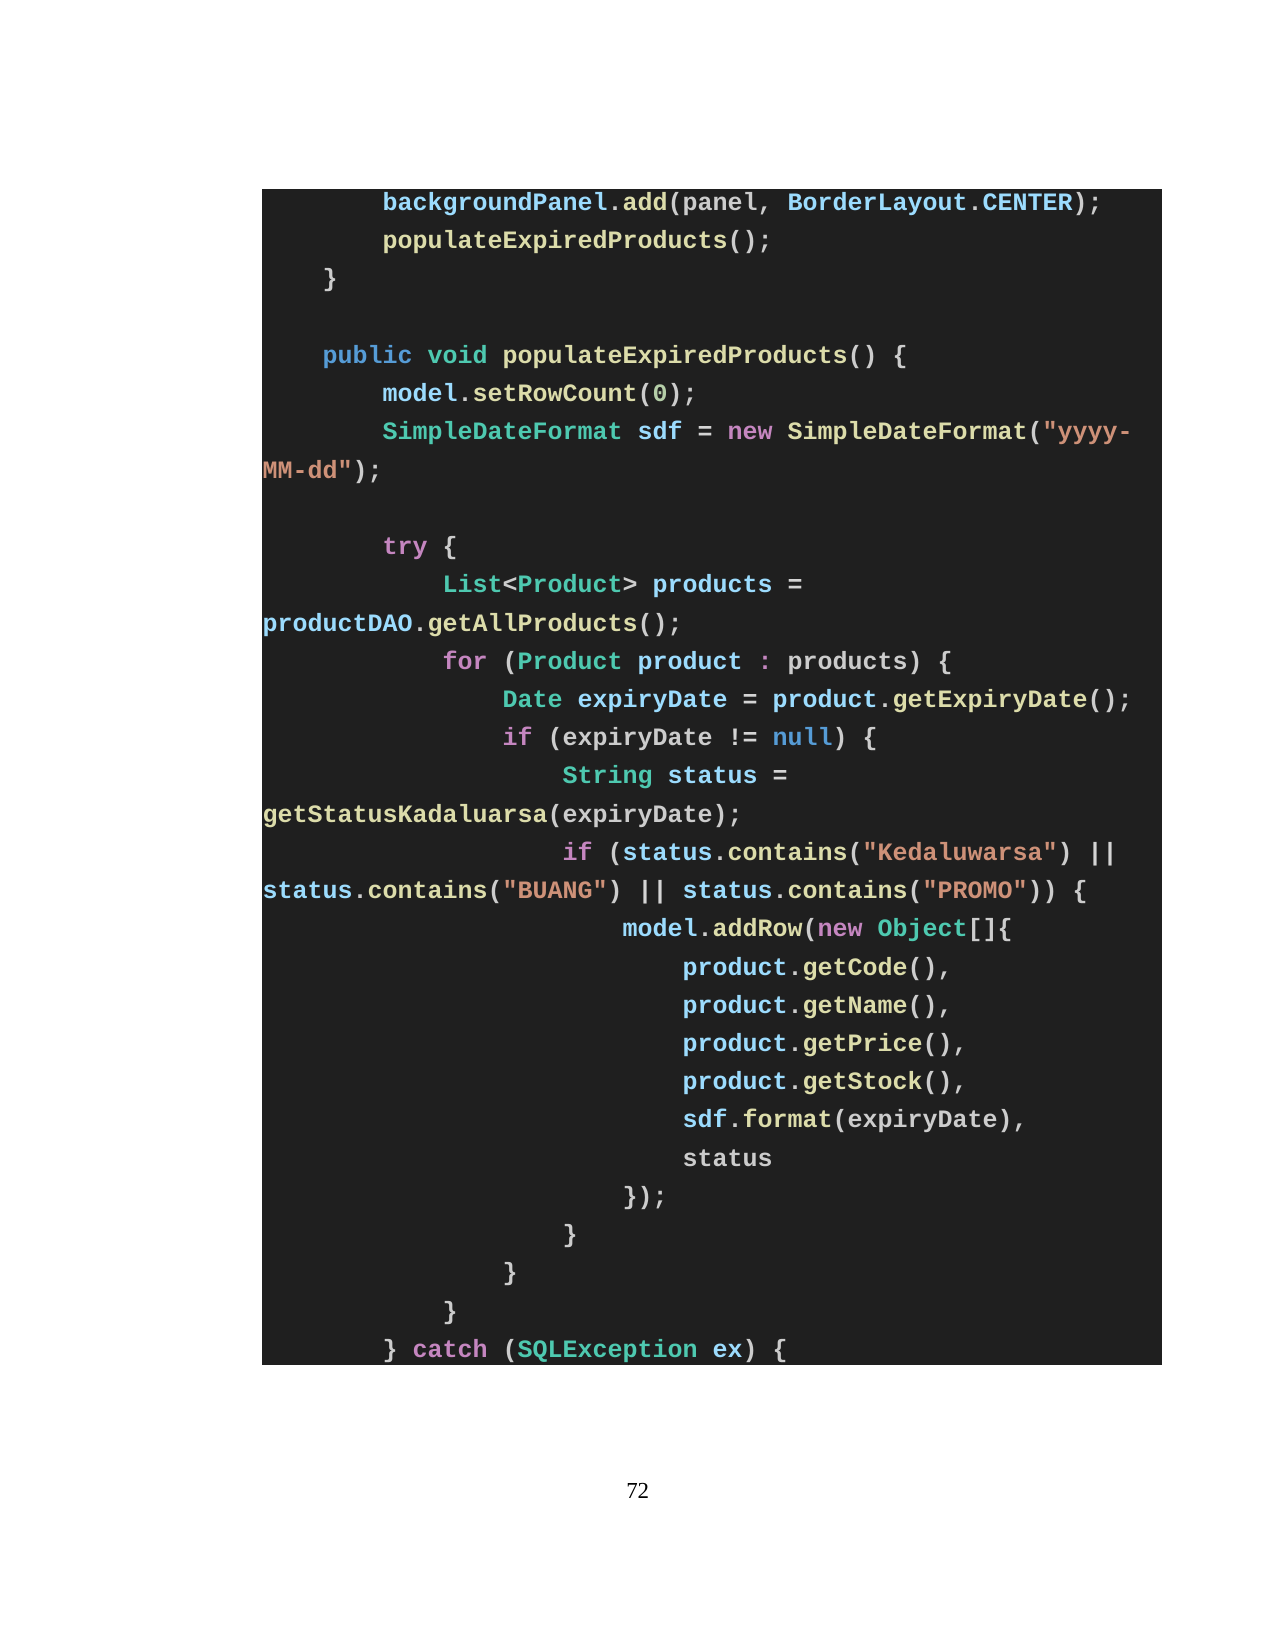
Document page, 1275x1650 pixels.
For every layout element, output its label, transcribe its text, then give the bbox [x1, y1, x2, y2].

text } [262, 1222, 1162, 1250]
text if (expiryDate != null) { [262, 725, 1162, 753]
text } [262, 266, 1162, 294]
text } [262, 1260, 1162, 1288]
text product.getName(), [262, 992, 1162, 1021]
text } [262, 1298, 1162, 1327]
text product.getStock(), [262, 1069, 1162, 1097]
text status [262, 1145, 1162, 1174]
text model.addRow(new Object[]{ [262, 916, 1162, 944]
text sdf.format(expiryDate), [262, 1107, 1162, 1135]
text List<Product> products = productDAO.getAllProducts(); [262, 572, 1162, 638]
text try { [262, 534, 1162, 562]
text for (Product product : products) { [262, 648, 1162, 677]
text }); [262, 1183, 1162, 1212]
text String status = getStatusKadaluarsa(expiryDate); [262, 763, 1162, 829]
text backgroundPanel.add(panel, BorderLayout.CENTER); [262, 189, 1162, 218]
text SimpleDateFormat sdf = new SimpleDateFormat("yyyy-MM-dd"); [262, 419, 1162, 486]
text model.setRowCount(0); [262, 381, 1162, 409]
text } catch (SQLException ex) { [262, 1336, 1162, 1365]
text product.getPrice(), [262, 1031, 1162, 1059]
text populateExpiredProducts(); [262, 228, 1162, 256]
text if (status.contains("Kedaluwarsa") || status.contains("BUANG") || status.contains("PROMO")) { [262, 839, 1162, 906]
text public void populateExpiredProducts() { [262, 342, 1162, 371]
text Date expiryDate = product.getExpiryDate(); [262, 687, 1162, 715]
text product.getCode(), [262, 954, 1162, 982]
